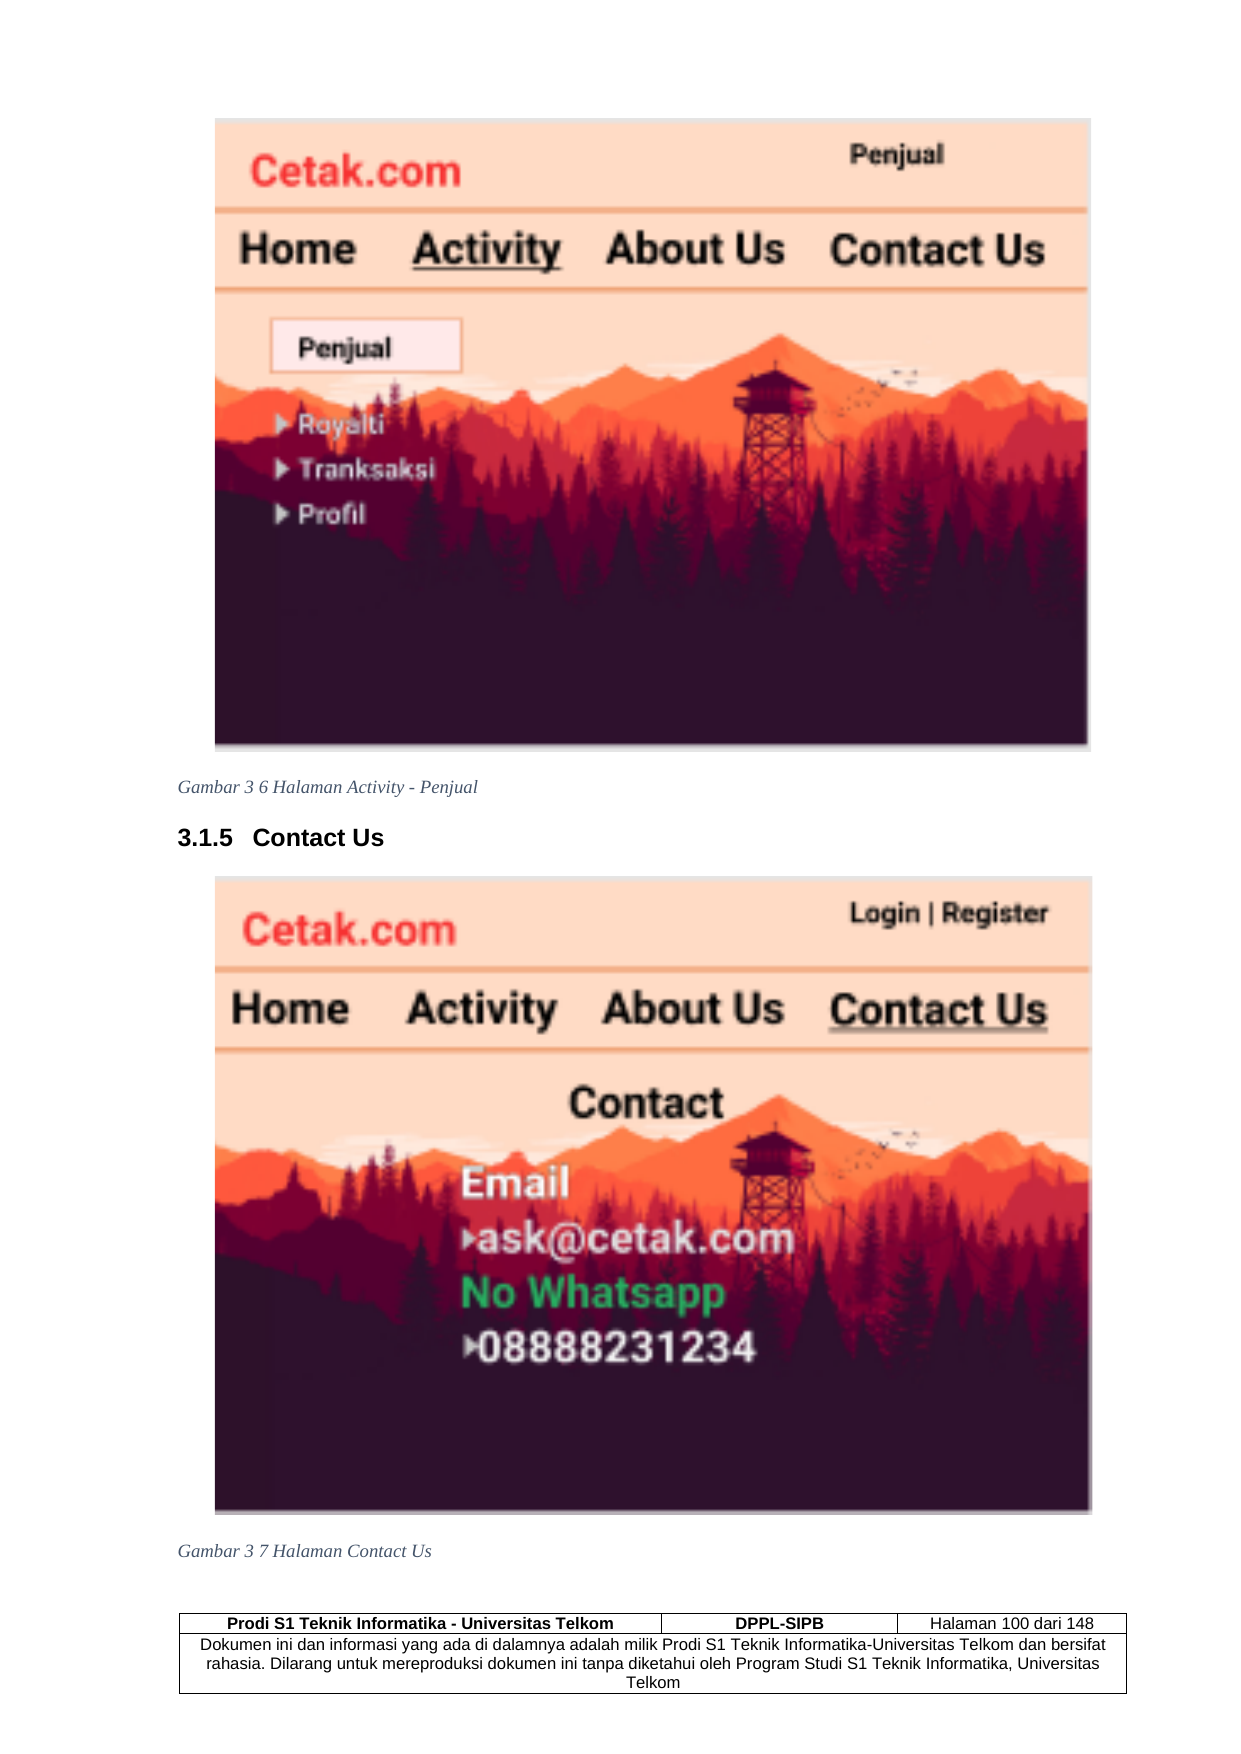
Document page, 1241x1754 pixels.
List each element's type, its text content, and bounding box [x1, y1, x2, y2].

text Gambar 3 6 Halaman Activity - Penjual [177, 776, 1122, 798]
picture [214, 118, 1092, 752]
text Gambar 3 7 Halaman Contact Us [177, 1539, 1122, 1561]
picture [214, 876, 1093, 1515]
subtitle Contact Us [177, 823, 1122, 851]
